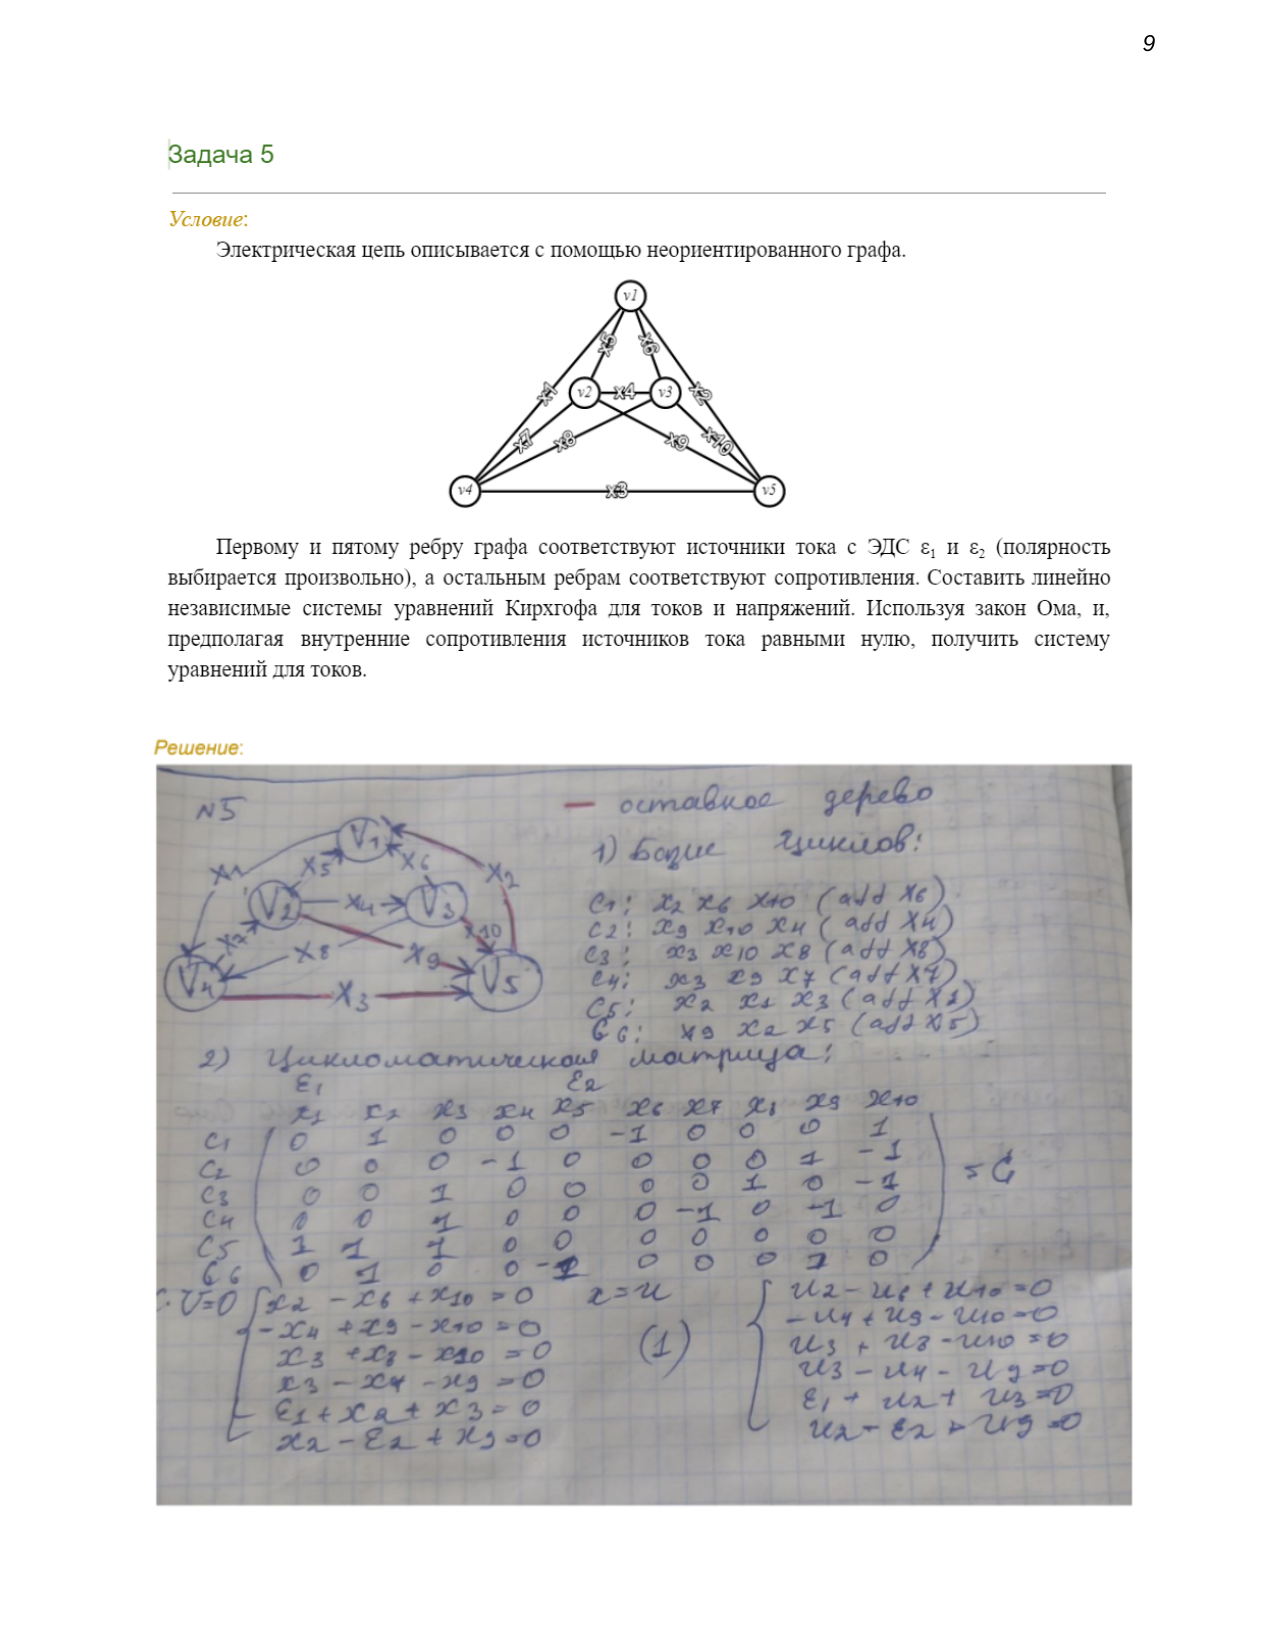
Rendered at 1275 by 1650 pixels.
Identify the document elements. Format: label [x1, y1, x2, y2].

picture [147, 118, 1157, 699]
picture [138, 730, 1148, 1531]
